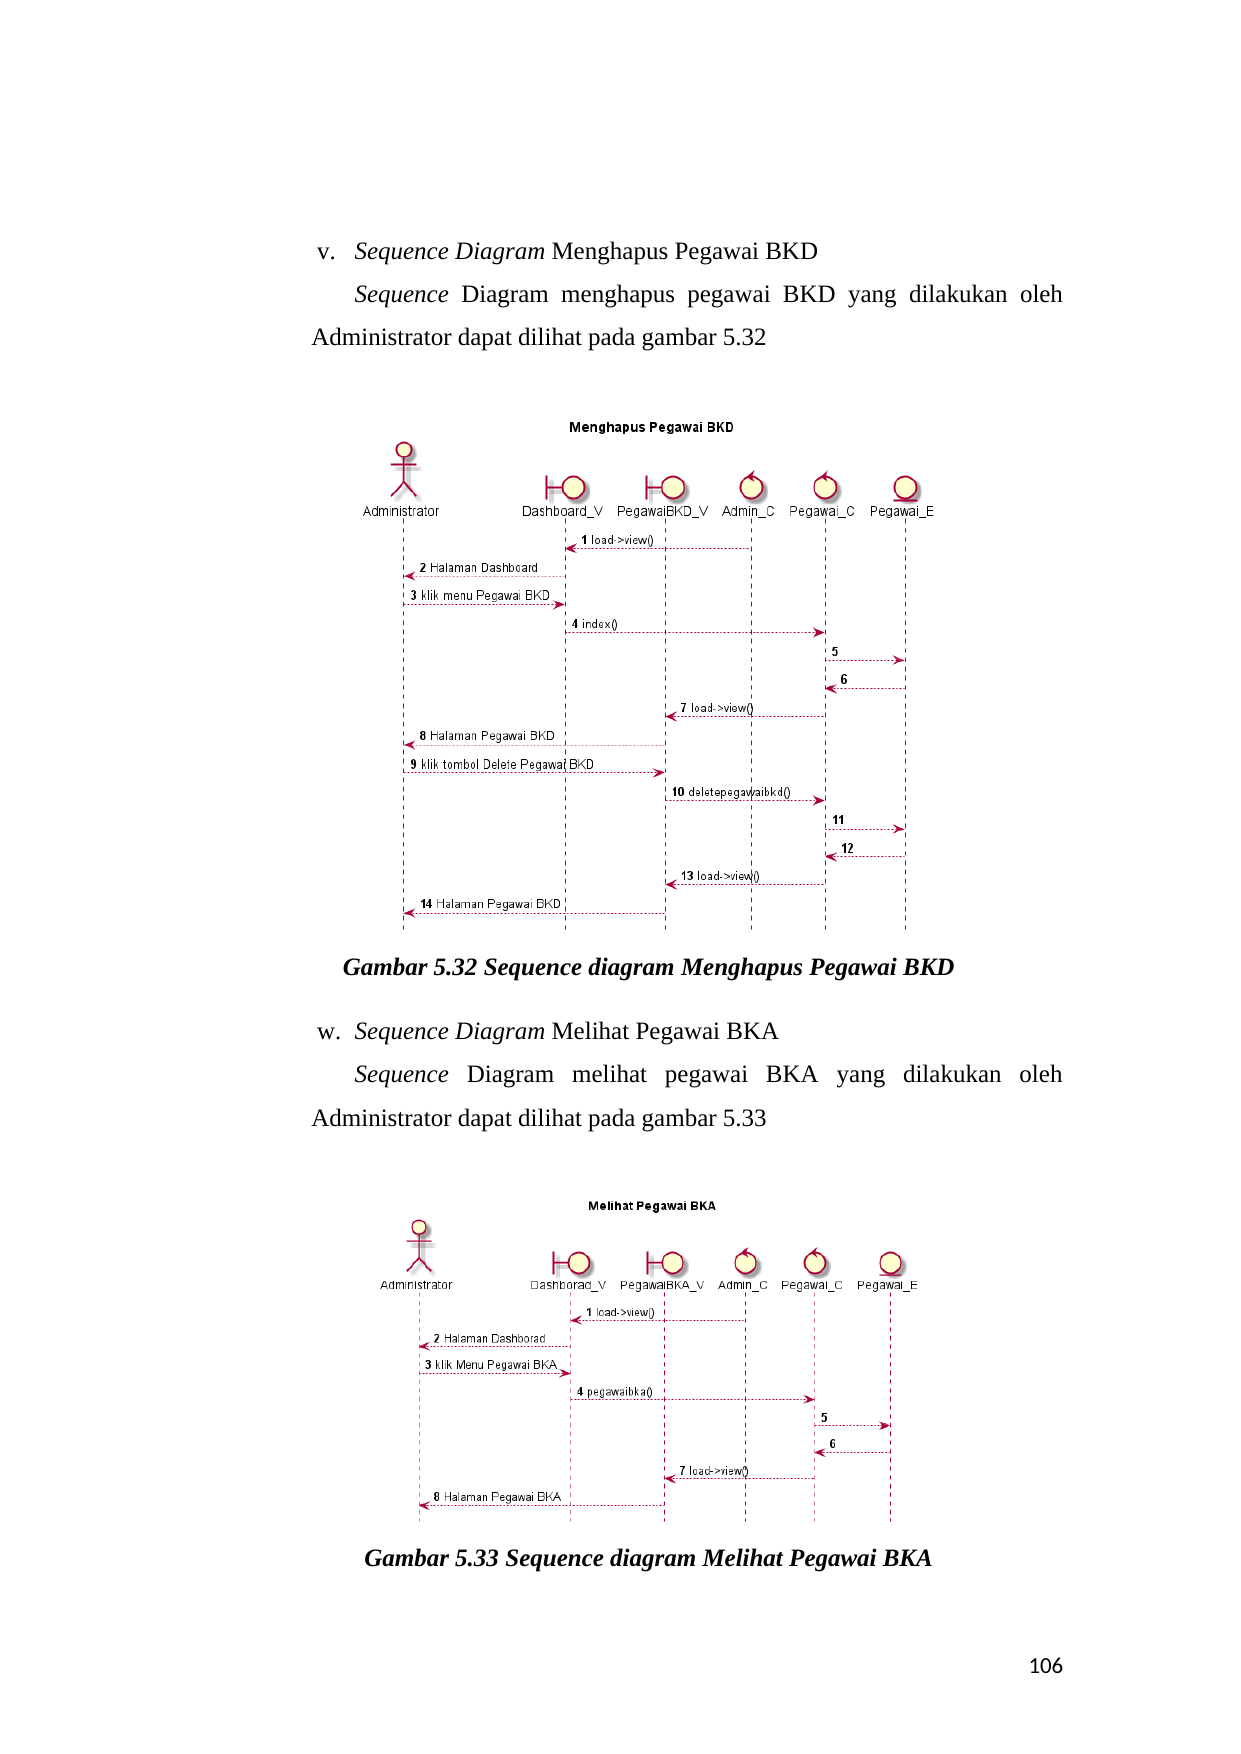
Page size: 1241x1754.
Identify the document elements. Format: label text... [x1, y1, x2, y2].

list Sequence Diagram melihat pegawai BKA yang dilakukan oleh Administrator dapat dilihat pada gambar 5.33 [311, 1059, 1063, 1131]
list Sequence Diagram Menghapus Pegawai BKD [317, 236, 1063, 265]
text Gambar 5.33 Sequence diagram Melihat Pegawai BKA [236, 1543, 1063, 1572]
picture [355, 408, 944, 939]
list Sequence Diagram Melihat Pegawai BKA [317, 1016, 1063, 1045]
list Sequence Diagram menghapus pegawai BKD yang dilakukan oleh Administrator dapat dilihat pada gambar 5.32 [311, 279, 1063, 351]
text Gambar 5.32 Sequence diagram Menghapus Pegawai BKD [236, 952, 1063, 981]
picture [373, 1188, 927, 1530]
